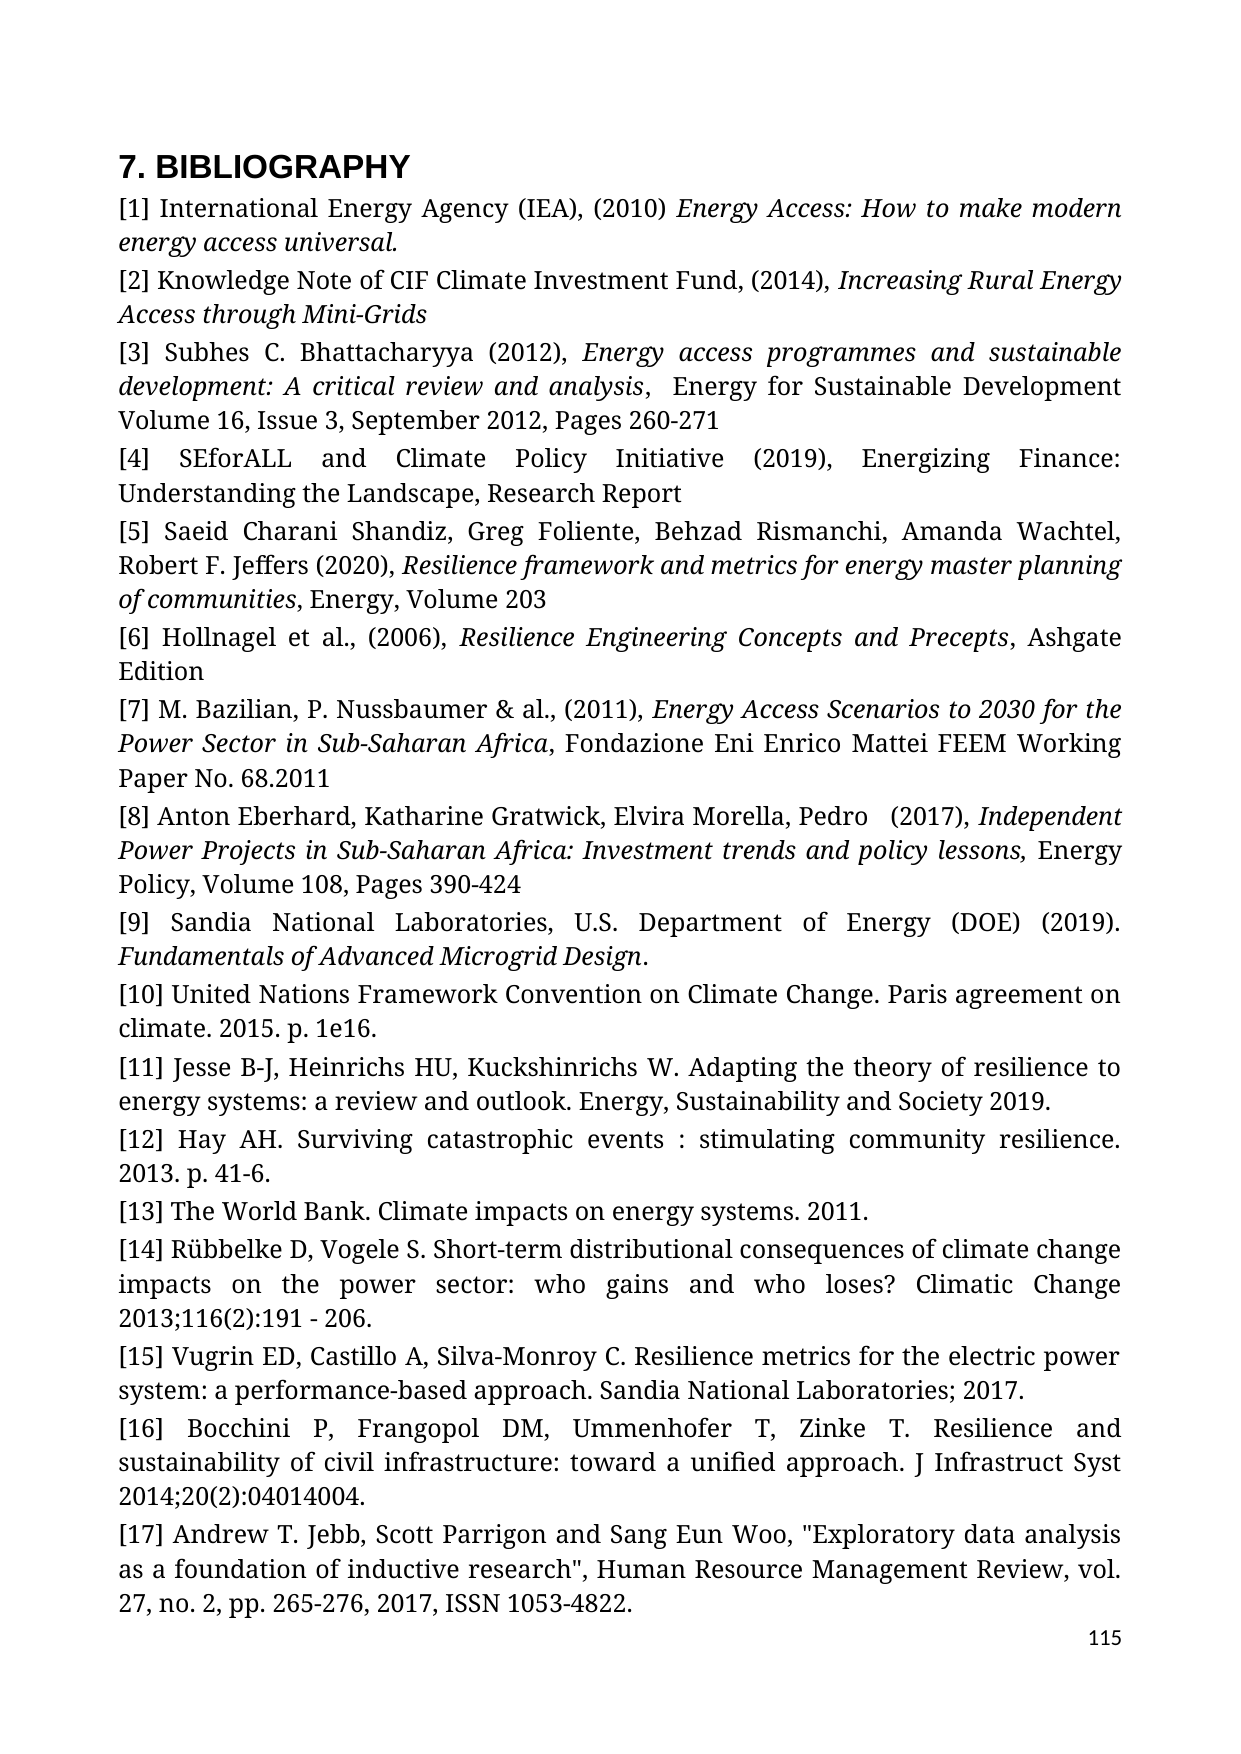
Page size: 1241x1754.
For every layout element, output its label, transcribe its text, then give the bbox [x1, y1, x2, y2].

subtitle [3] Subhes C. Bhattacharyya (2012), Energy access programmes and sustainable development: A critical review and analysis, Energy for Sustainable Development Volume 16, Issue 3, September 2012, Pages 260-271 [118, 335, 1122, 437]
subtitle [17] Andrew T. Jebb, Scott Parrigon and Sang Eun Woo, "Exploratory data analysis as a foundation of inductive research", Human Resource Management Review, vol. 27, no. 2, pp. 265-276, 2017, ISSN 1053-4822. [118, 1517, 1122, 1619]
subtitle [10] United Nations Framework Convention on Climate Change. Paris agreement on climate. 2015. p. 1e16. [118, 977, 1122, 1045]
subtitle [2] Knowledge Note of CIF Climate Investment Fund, (2014), Increasing Rural Energy Access through Mini-Grids [118, 262, 1122, 331]
subtitle [14] Rübbelke D, Vogele S. Short-term distributional consequences of climate change impacts on the power sector: who gains and who loses? Climatic Change 2013;116(2):191 - 206. [118, 1232, 1122, 1334]
subtitle 7. BIBLIOGRAPHY [118, 148, 1122, 186]
subtitle [4] SEforALL and Climate Policy Initiative (2019), Energizing Finance: Understanding the Landscape, Research Report [118, 441, 1122, 509]
subtitle [15] Vugrin ED, Castillo A, Silva-Monroy C. Resilience metrics for the electric power system: a performance-based approach. Sandia National Laboratories; 2017. [118, 1338, 1122, 1407]
subtitle [12] Hay AH. Surviving catastrophic events : stimulating community resilience. 2013. p. 41-6. [118, 1122, 1122, 1190]
subtitle [7] M. Bazilian, P. Nussbaumer & al., (2011), Energy Access Scenarios to 2030 for the Power Sector in Sub-Saharan Africa, Fondazione Eni Enrico Mattei FEEM Working Paper No. 68.2011 [118, 692, 1122, 794]
subtitle [6] Hollnagel et al., (2006), Resilience Engineering Concepts and Precepts, Ashgate Edition [118, 620, 1122, 688]
subtitle [11] Jesse B-J, Heinrichs HU, Kuckshinrichs W. Adapting the theory of resilience to energy systems: a review and outlook. Energy, Sustainability and Society 2019. [118, 1049, 1122, 1117]
subtitle [16] Bocchini P, Frangopol DM, Ummenhofer T, Zinke T. Resilience and sustainability of civil infrastructure: toward a unified approach. J Infrastruct Syst 2014;20(2):04014004. [118, 1411, 1122, 1513]
subtitle [8] Anton Eberhard, Katharine Gratwick, Elvira Morella, Pedro (2017), Independent Power Projects in Sub-Saharan Africa: Investment trends and policy lessons, Energy Policy, Volume 108, Pages 390-424 [118, 798, 1122, 901]
subtitle [13] The World Bank. Climate impacts on energy systems. 2011. [118, 1194, 1122, 1228]
subtitle [5] Saeid Charani Shandiz, Greg Foliente, Behzad Rismanchi, Amanda Wachtel, Robert F. Jeffers (2020), Resilience framework and metrics for energy master planning of communities, Energy, Volume 203 [118, 513, 1122, 616]
subtitle [1] International Energy Agency (IEA), (2010) Energy Access: How to make modern energy access universal. [118, 190, 1122, 258]
subtitle [9] Sandia National Laboratories, U.S. Department of Energy (DOE) (2019). Fundamentals of Advanced Microgrid Design. [118, 905, 1122, 973]
